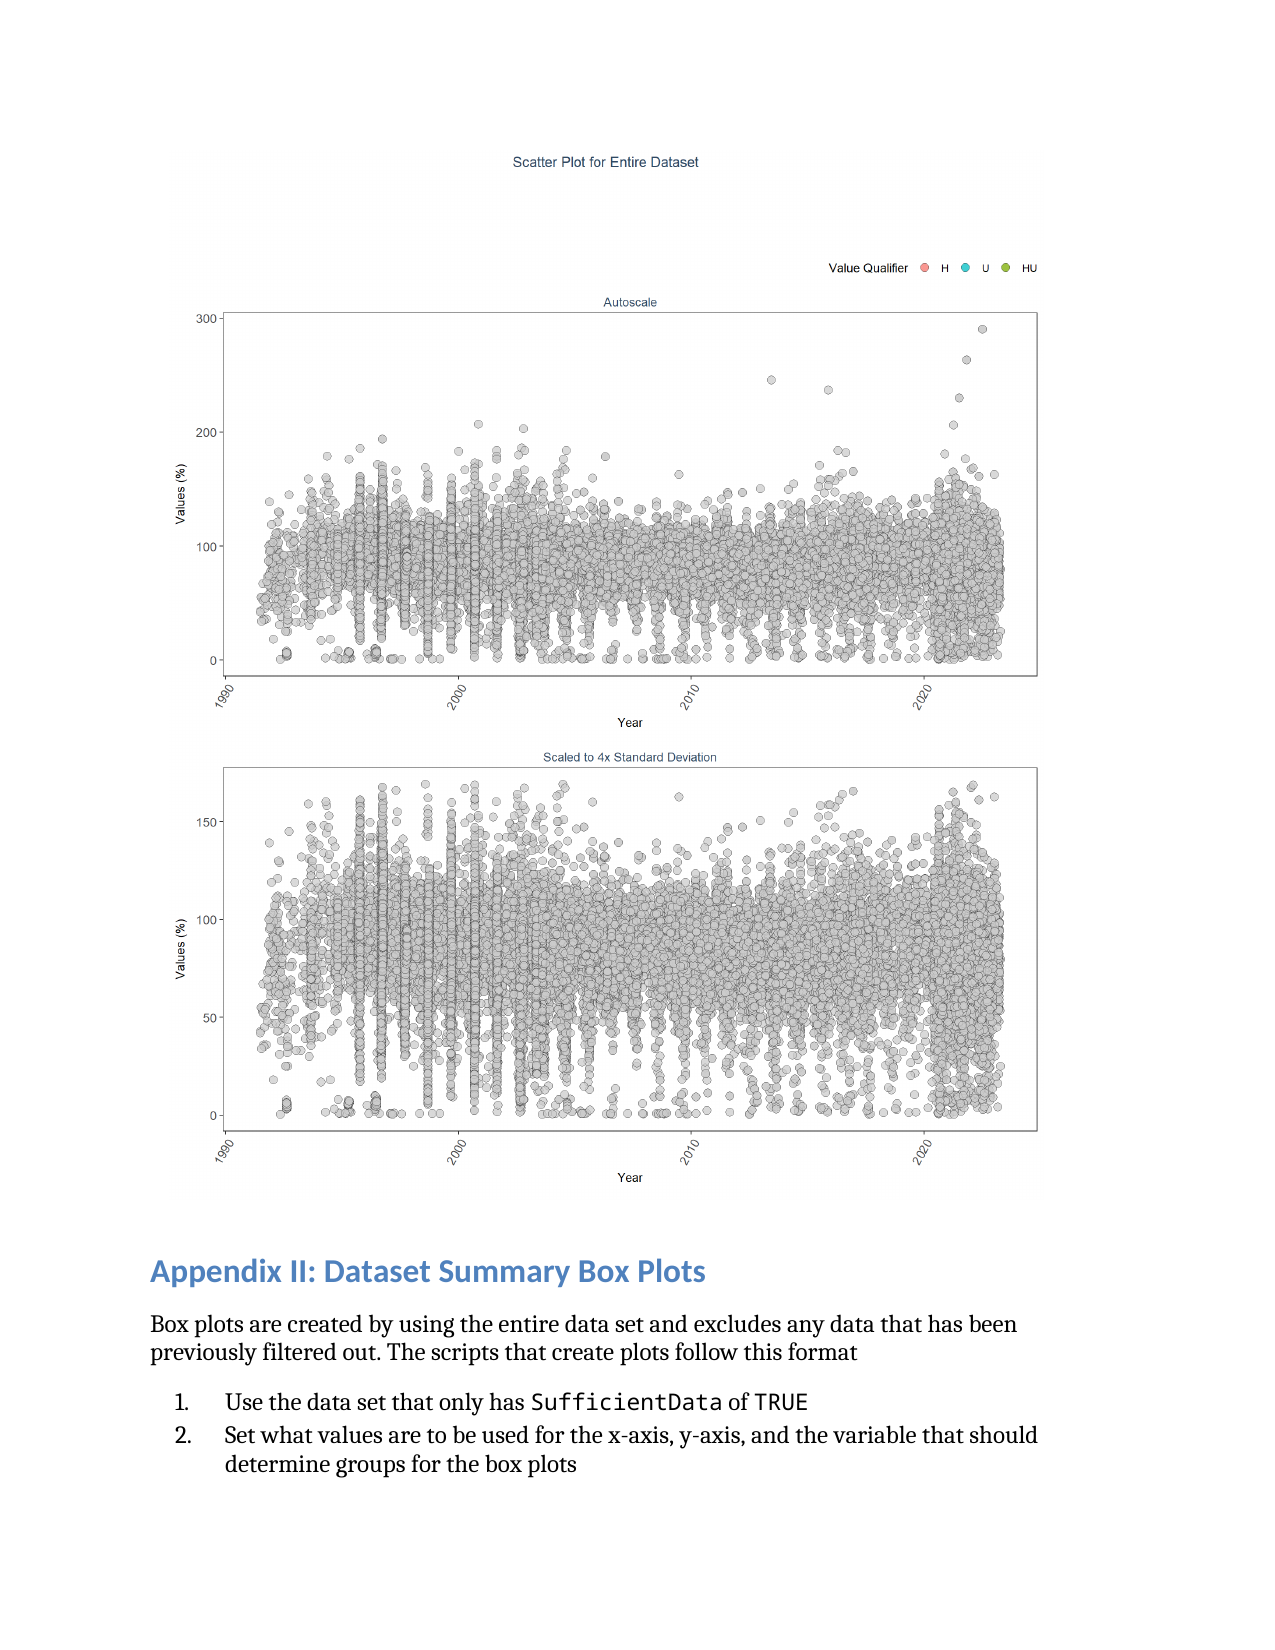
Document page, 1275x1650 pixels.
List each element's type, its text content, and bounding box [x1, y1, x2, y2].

picture [168, 150, 1044, 1200]
list Use the data set that only has SufficientData of TRUE [175, 1386, 1125, 1417]
list Set what values are to be used for the x-axis, y-axis, and the variable that should determine groups for the box plots [175, 1421, 1125, 1478]
subtitle Appendix II: Dataset Summary Box Plots [150, 1250, 1125, 1291]
text Box plots are created by using the entire data set and excludes any data that has been previously filtered out. The scripts that create plots follow this format [150, 1309, 1125, 1367]
